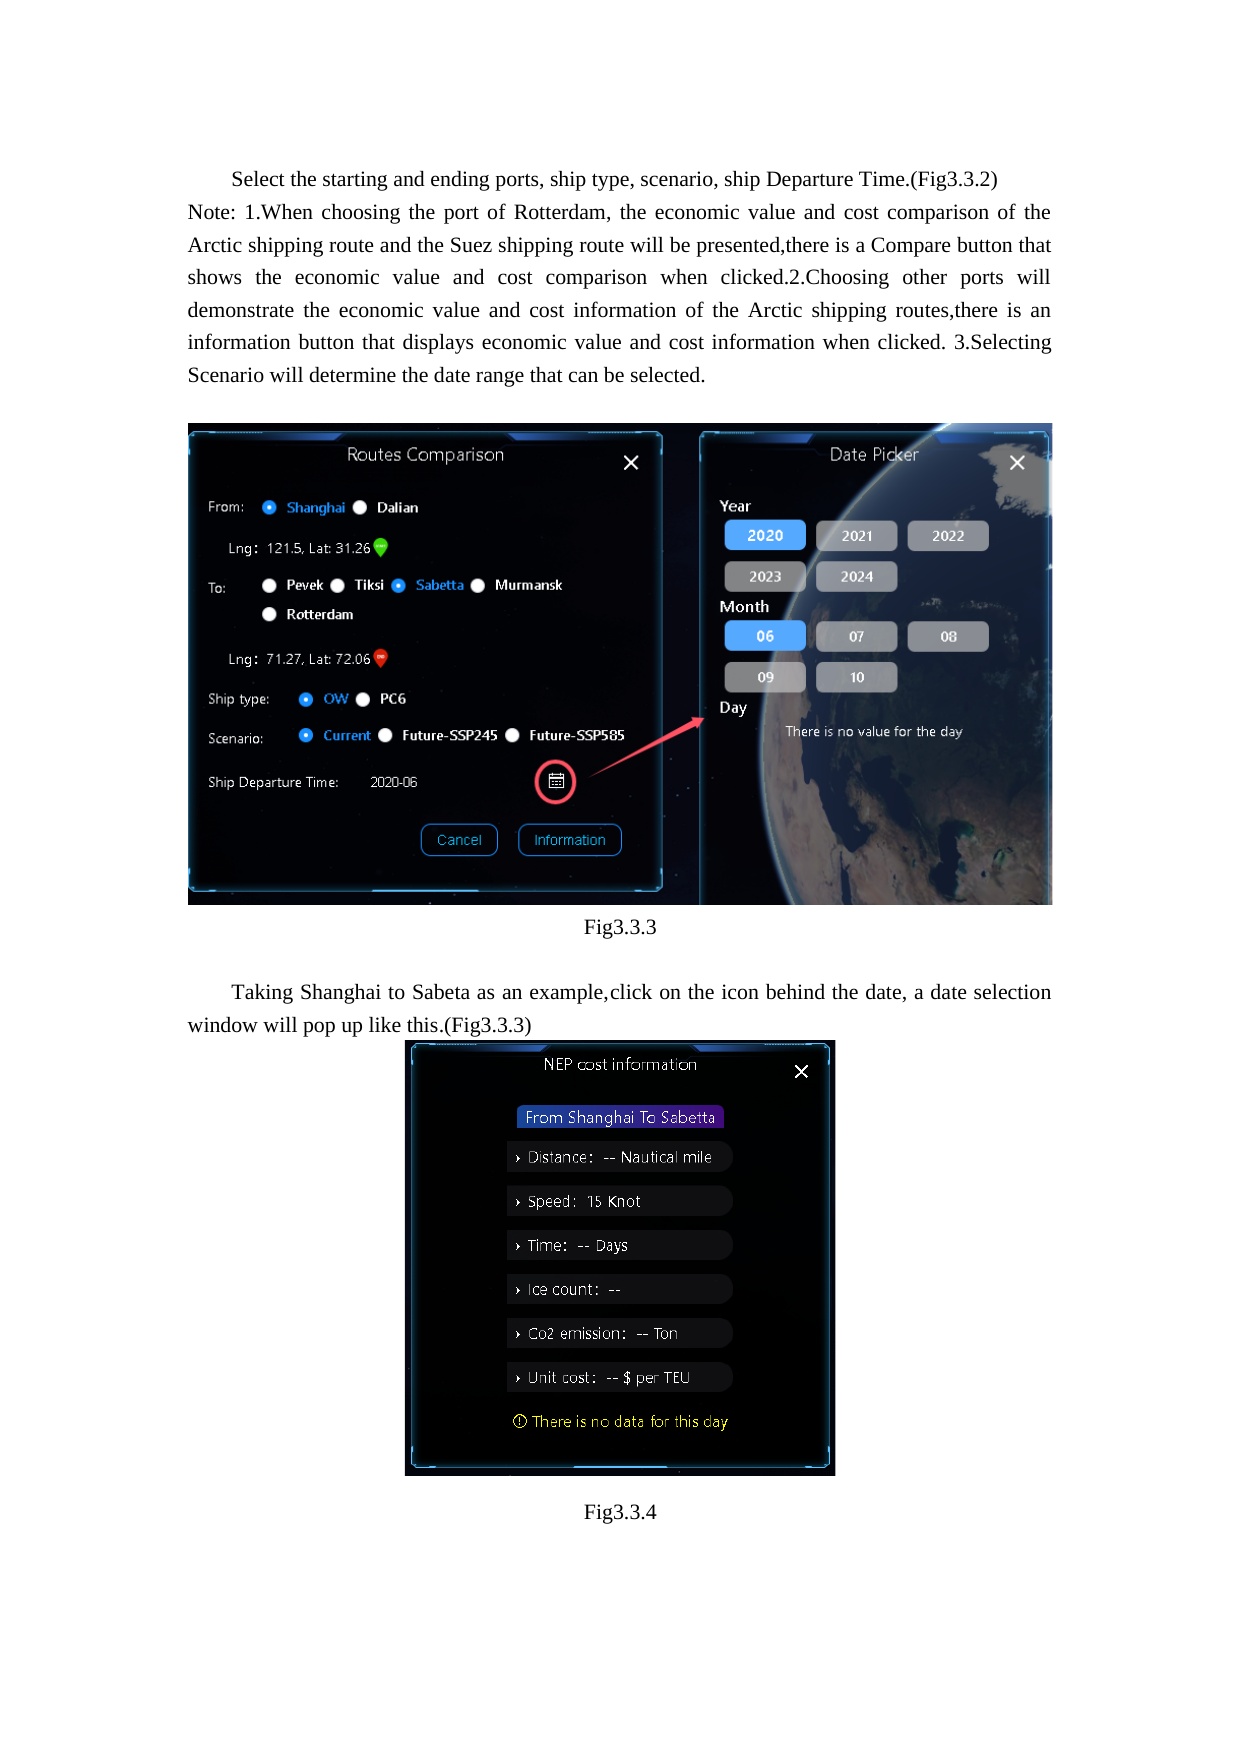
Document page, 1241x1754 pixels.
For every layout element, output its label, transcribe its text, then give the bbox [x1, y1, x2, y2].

picture [404, 1040, 836, 1476]
text Taking Shanghai to Sabeta as an example,click on the icon behind the date, a date selection window will pop up like this.(Fig3.3.3) [187, 976, 1053, 1041]
text Note: 1.When choosing the port of Rotterdam, the economic value and cost comparison of the Arctic shipping route and the Suez shipping route will be presented,there is a Compare button that shows the economic value and cost comparison when clicked.2.Choosing other ports will demonstrate the economic value and cost information of the Arctic shipping routes,there is an information button that displays economic value and cost information when clicked. 3.Selecting Scenario will determine the date range that can be selected. [187, 196, 1053, 391]
text Fig3.3.4 [187, 1496, 1053, 1528]
text Select the starting and ending ports, ship type, scenario, ship Departure Time.(Fig3.3.2) [187, 162, 1053, 194]
text Fig3.3.3 [187, 911, 1053, 943]
picture [188, 423, 1053, 905]
